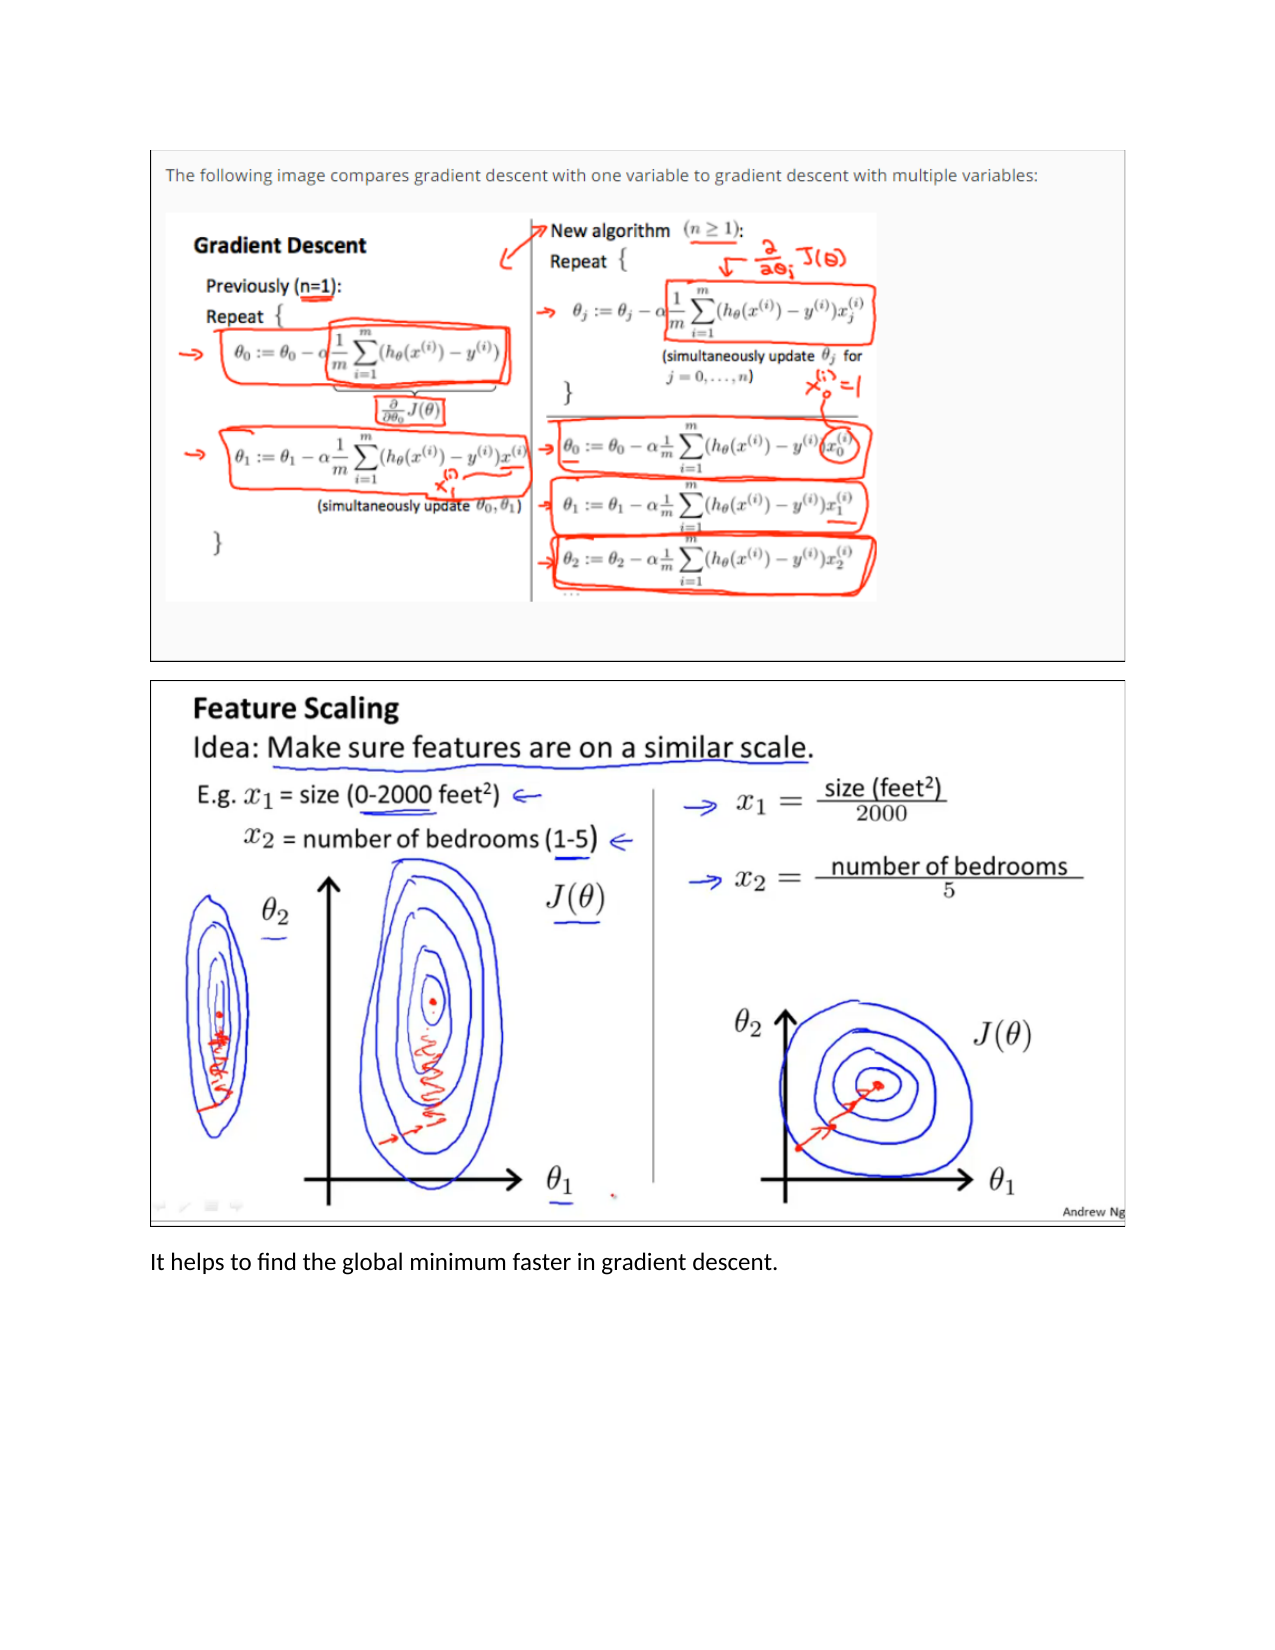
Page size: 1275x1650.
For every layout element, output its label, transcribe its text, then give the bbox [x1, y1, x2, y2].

text It helps to find the global minimum faster in gradient descent. [150, 1246, 1125, 1276]
picture [150, 680, 1125, 1227]
picture [150, 150, 1125, 662]
